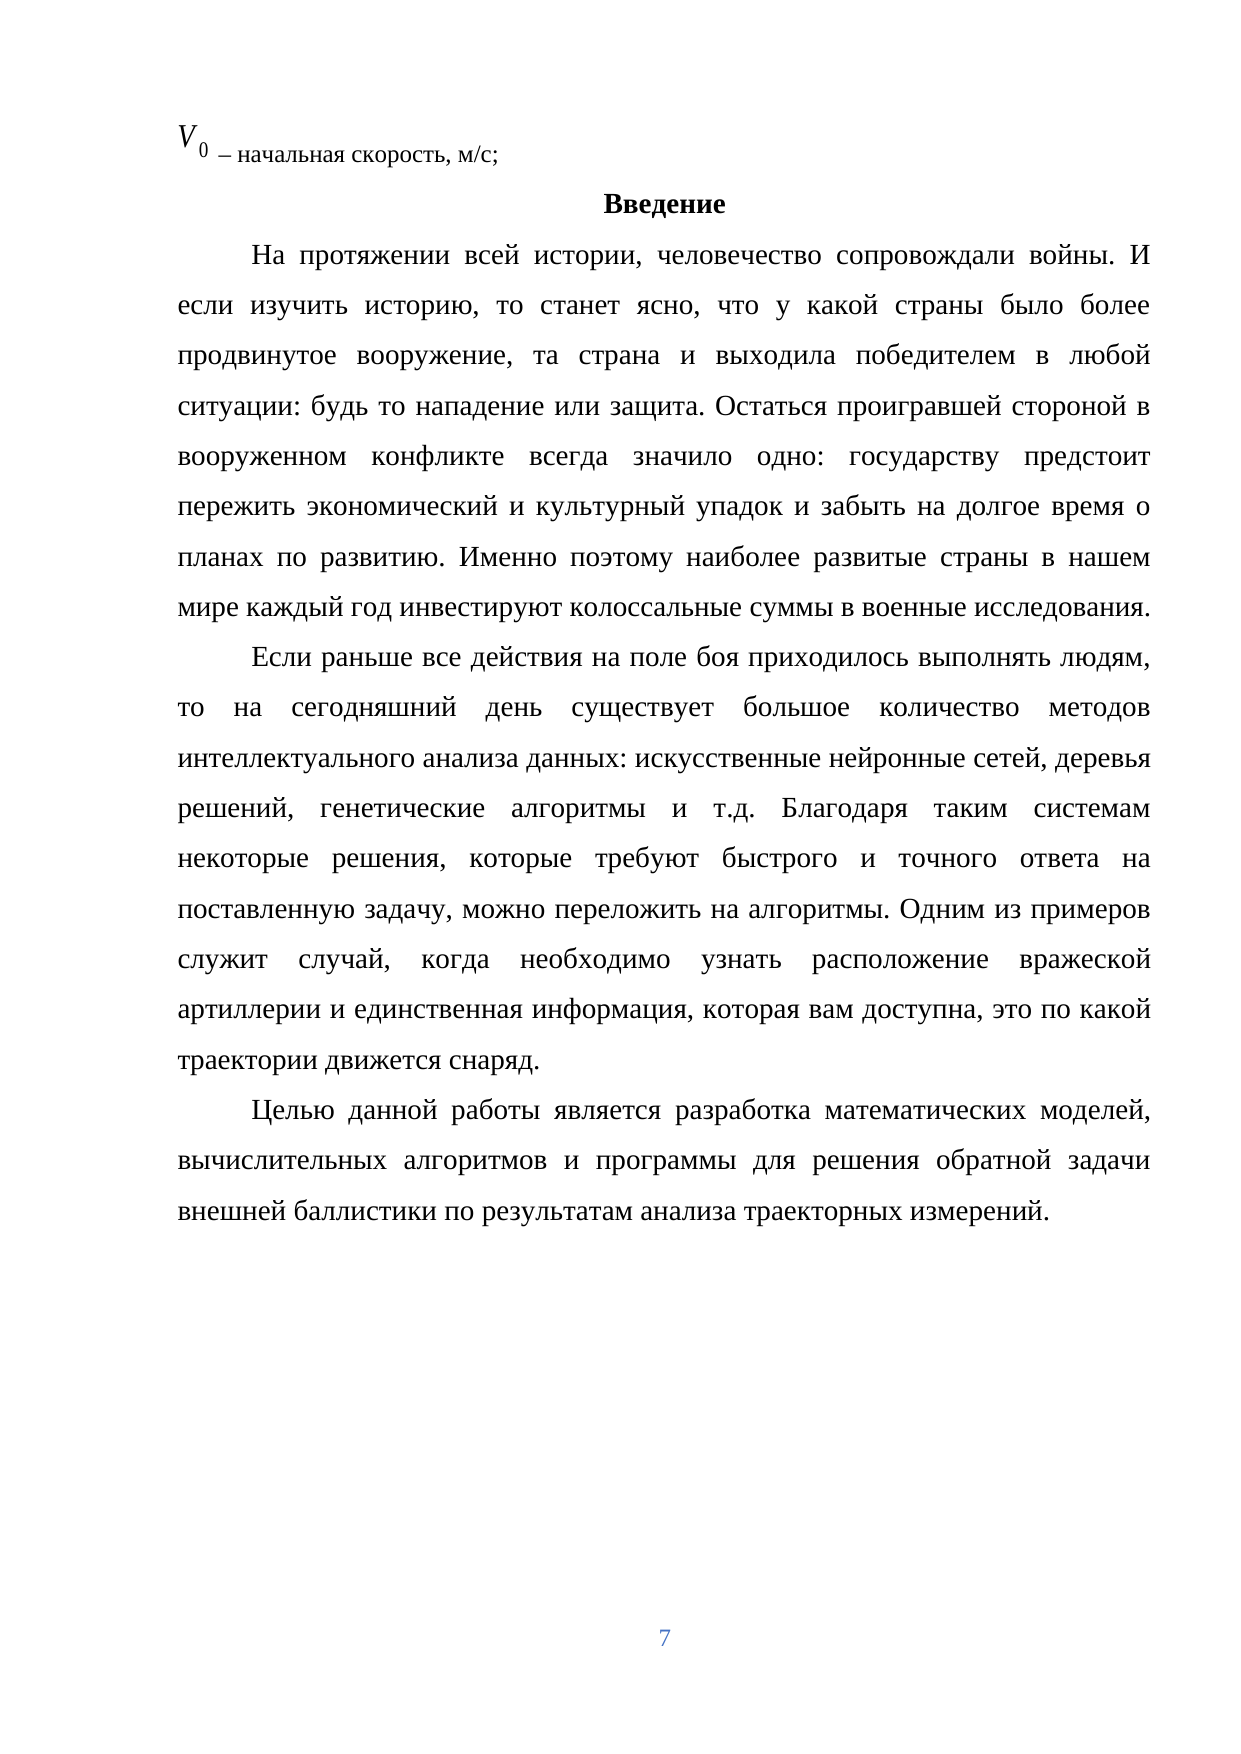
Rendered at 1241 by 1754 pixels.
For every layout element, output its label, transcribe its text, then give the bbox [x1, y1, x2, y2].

text На протяжении всей истории, человечество сопровождали войны. И если изучить историю, то станет ясно, что у какой страны было более продвинутое вооружение, та страна и выходила победителем в любой ситуации: будь то нападение или защита. Остаться проигравшей стороной в вооруженном конфликте всегда значило одно: государству предстоит пережить экономический и культурный упадок и забыть на долгое время о планах по развитию. Именно поэтому наиболее развитые страны в нашем мире каждый год инвестируют колоссальные суммы в военные исследования. [177, 237, 1152, 622]
text – начальная скорость, м/с; [177, 118, 1152, 168]
text Если раньше все действия на поле боя приходилось выполнять людям, то на сегодняшний день существует большое количество методов интеллектуального анализа данных: искусственные нейронные сетей, деревья решений, генетические алгоритмы и т.д. Благодаря таким системам некоторые решения, которые требуют быстрого и точного ответа на поставленную задачу, можно переложить на алгоритмы. Одним из примеров служит случай, когда необходимо узнать расположение вражеской артиллерии и единственная информация, которая вам доступна, это по какой траектории движется снаряд. [177, 639, 1152, 1075]
text Целью данной работы является разработка математических моделей, вычислительных алгоритмов и программы для решения обратной задачи внешней баллистики по результатам анализа траекторных измерений. [177, 1092, 1152, 1226]
subtitle Введение [177, 186, 1152, 220]
